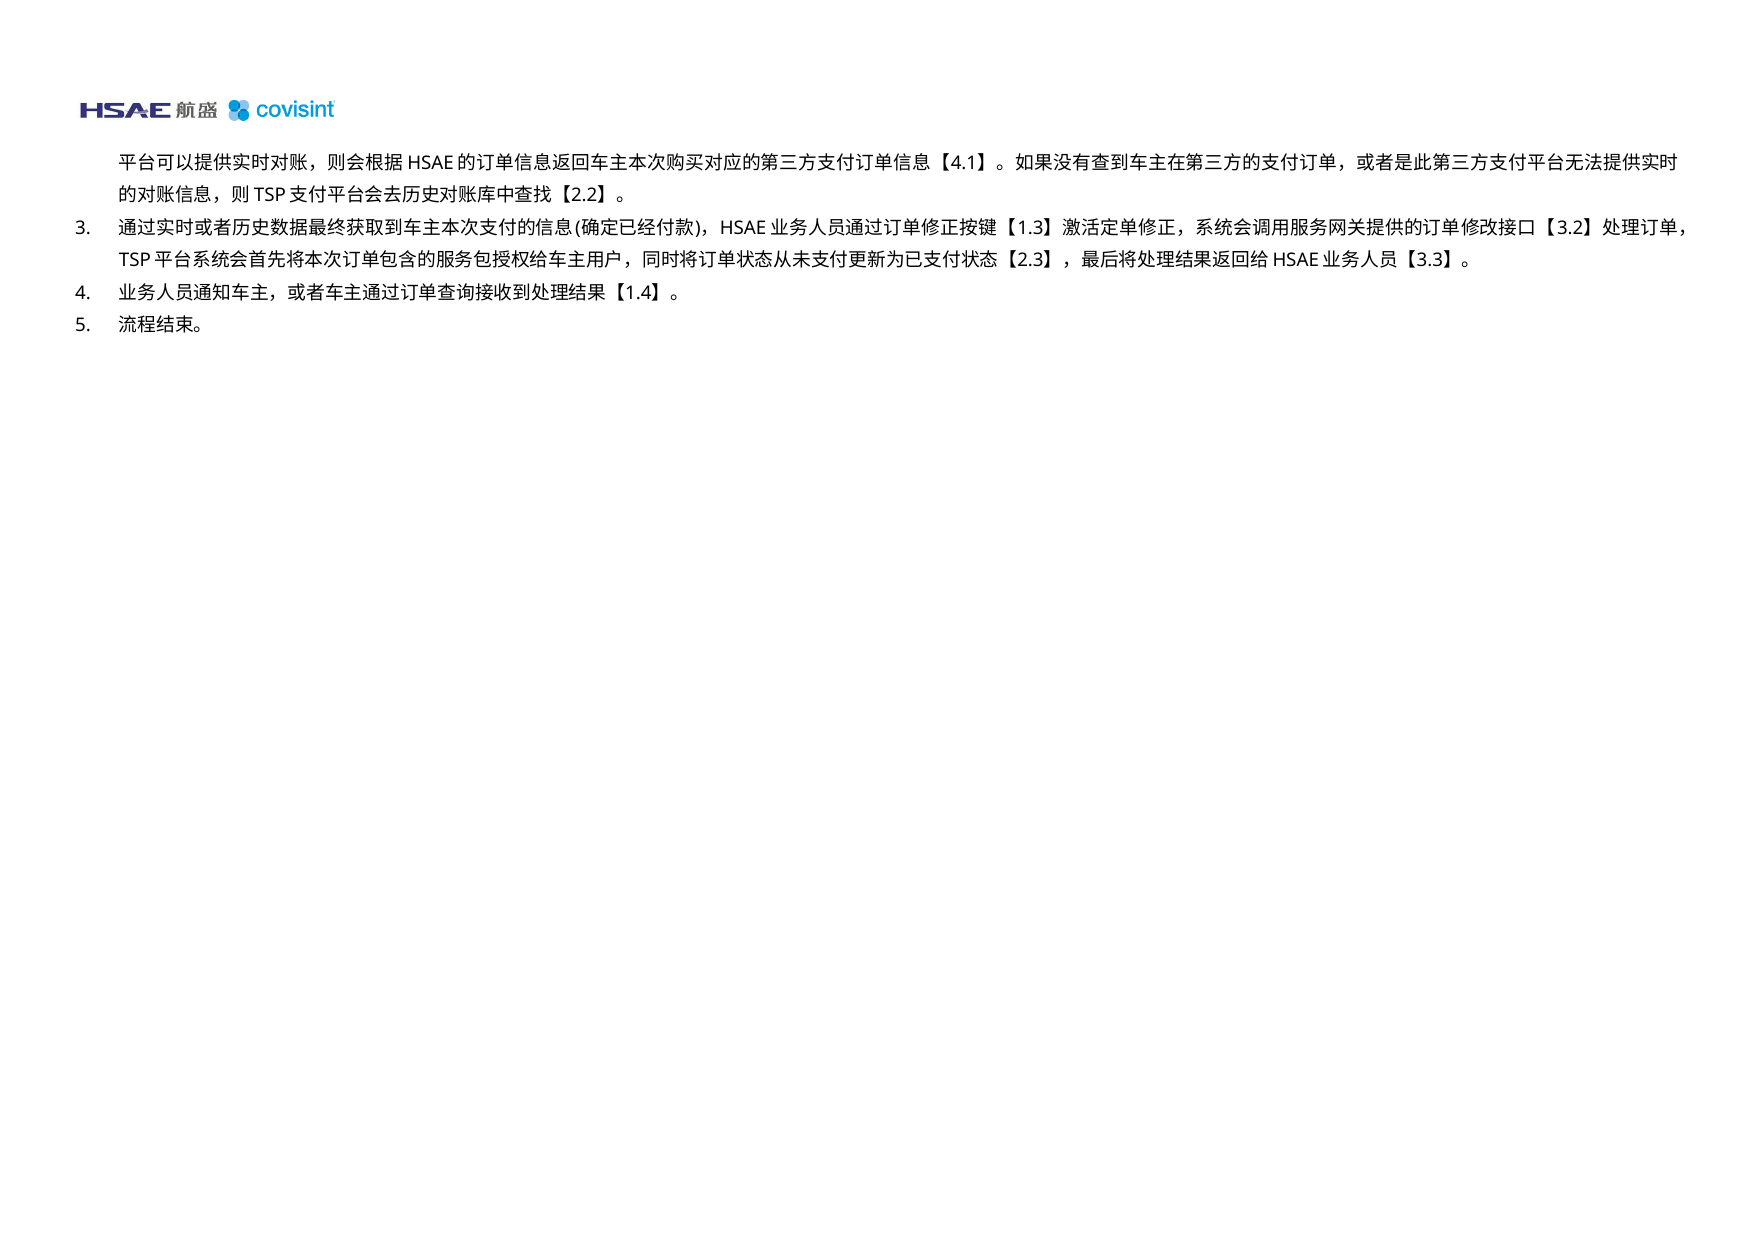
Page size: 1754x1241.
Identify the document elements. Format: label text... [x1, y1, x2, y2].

picture [228, 88, 335, 132]
list 业务人员通知车主，或者车主通过订单查询接收到处理结果【1.4】。 [75, 275, 1679, 307]
list 流程结束。 [75, 307, 1679, 340]
picture [75, 89, 224, 132]
list 通过实时或者历史数据最终获取到车主本次支付的信息(确定已经付款)，HSAE业务人员通过订单修正按键【1.3】激活定单修正，系统会调用服务网关提供的订单修改接口【3.2】处理订单，TSP平台系统会首先将本次订单包含的服务包授权给车主用户，同时将订单状态从未支付更新为已支付状态【2.3】，最后将处理结果返回给HSAE业务人员【3.3】。 [75, 210, 1679, 275]
